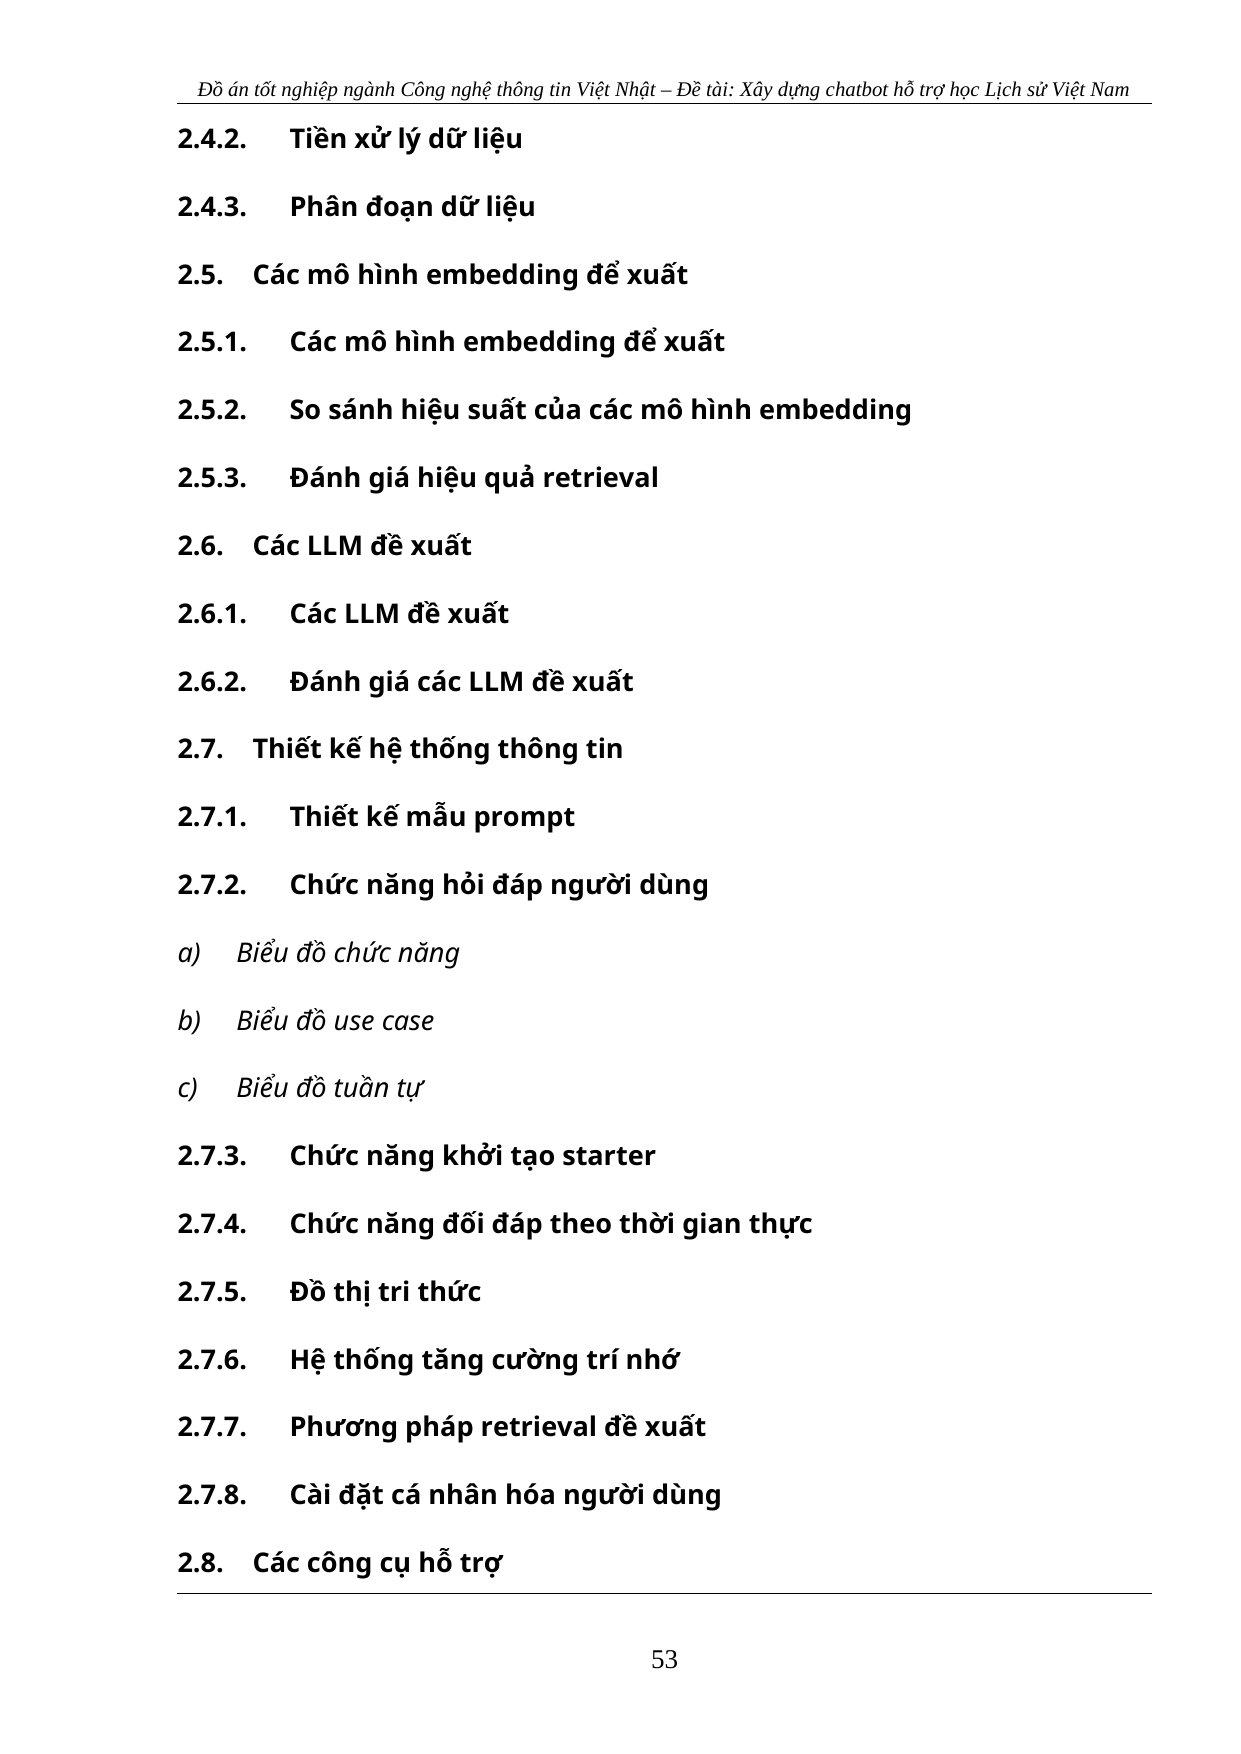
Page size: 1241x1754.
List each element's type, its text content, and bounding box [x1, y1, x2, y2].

subtitle Đánh giá các LLM đề xuất [177, 662, 1152, 699]
subtitle Biểu đồ use case [177, 1001, 1152, 1038]
subtitle Các mô hình embedding để xuất [177, 255, 1152, 292]
subtitle Cài đặt cá nhân hóa người dùng [177, 1476, 1152, 1513]
subtitle Thiết kế mẫu prompt [177, 798, 1152, 834]
subtitle Đánh giá hiệu quả retrieval [177, 458, 1152, 495]
subtitle Chức năng đối đáp theo thời gian thực [177, 1204, 1152, 1241]
subtitle Phương pháp retrieval đề xuất [177, 1408, 1152, 1445]
subtitle Các LLM đề xuất [177, 526, 1152, 563]
subtitle Đồ thị tri thức [177, 1272, 1152, 1309]
subtitle Thiết kế hệ thống thông tin [177, 730, 1152, 767]
subtitle So sánh hiệu suất của các mô hình embedding [177, 391, 1152, 428]
subtitle Hệ thống tăng cường trí nhớ [177, 1340, 1152, 1377]
subtitle Chức năng hỏi đáp người dùng [177, 865, 1152, 902]
subtitle Biểu đồ chức năng [177, 933, 1152, 970]
subtitle Các công cụ hỗ trợ [177, 1543, 1152, 1580]
subtitle Biểu đồ tuần tự [177, 1069, 1152, 1106]
subtitle Phân đoạn dữ liệu [177, 187, 1152, 224]
subtitle Chức năng khởi tạo starter [177, 1137, 1152, 1173]
subtitle Các LLM đề xuất [177, 594, 1152, 631]
subtitle Tiền xử lý dữ liệu [177, 119, 1152, 156]
subtitle Các mô hình embedding để xuất [177, 323, 1152, 360]
